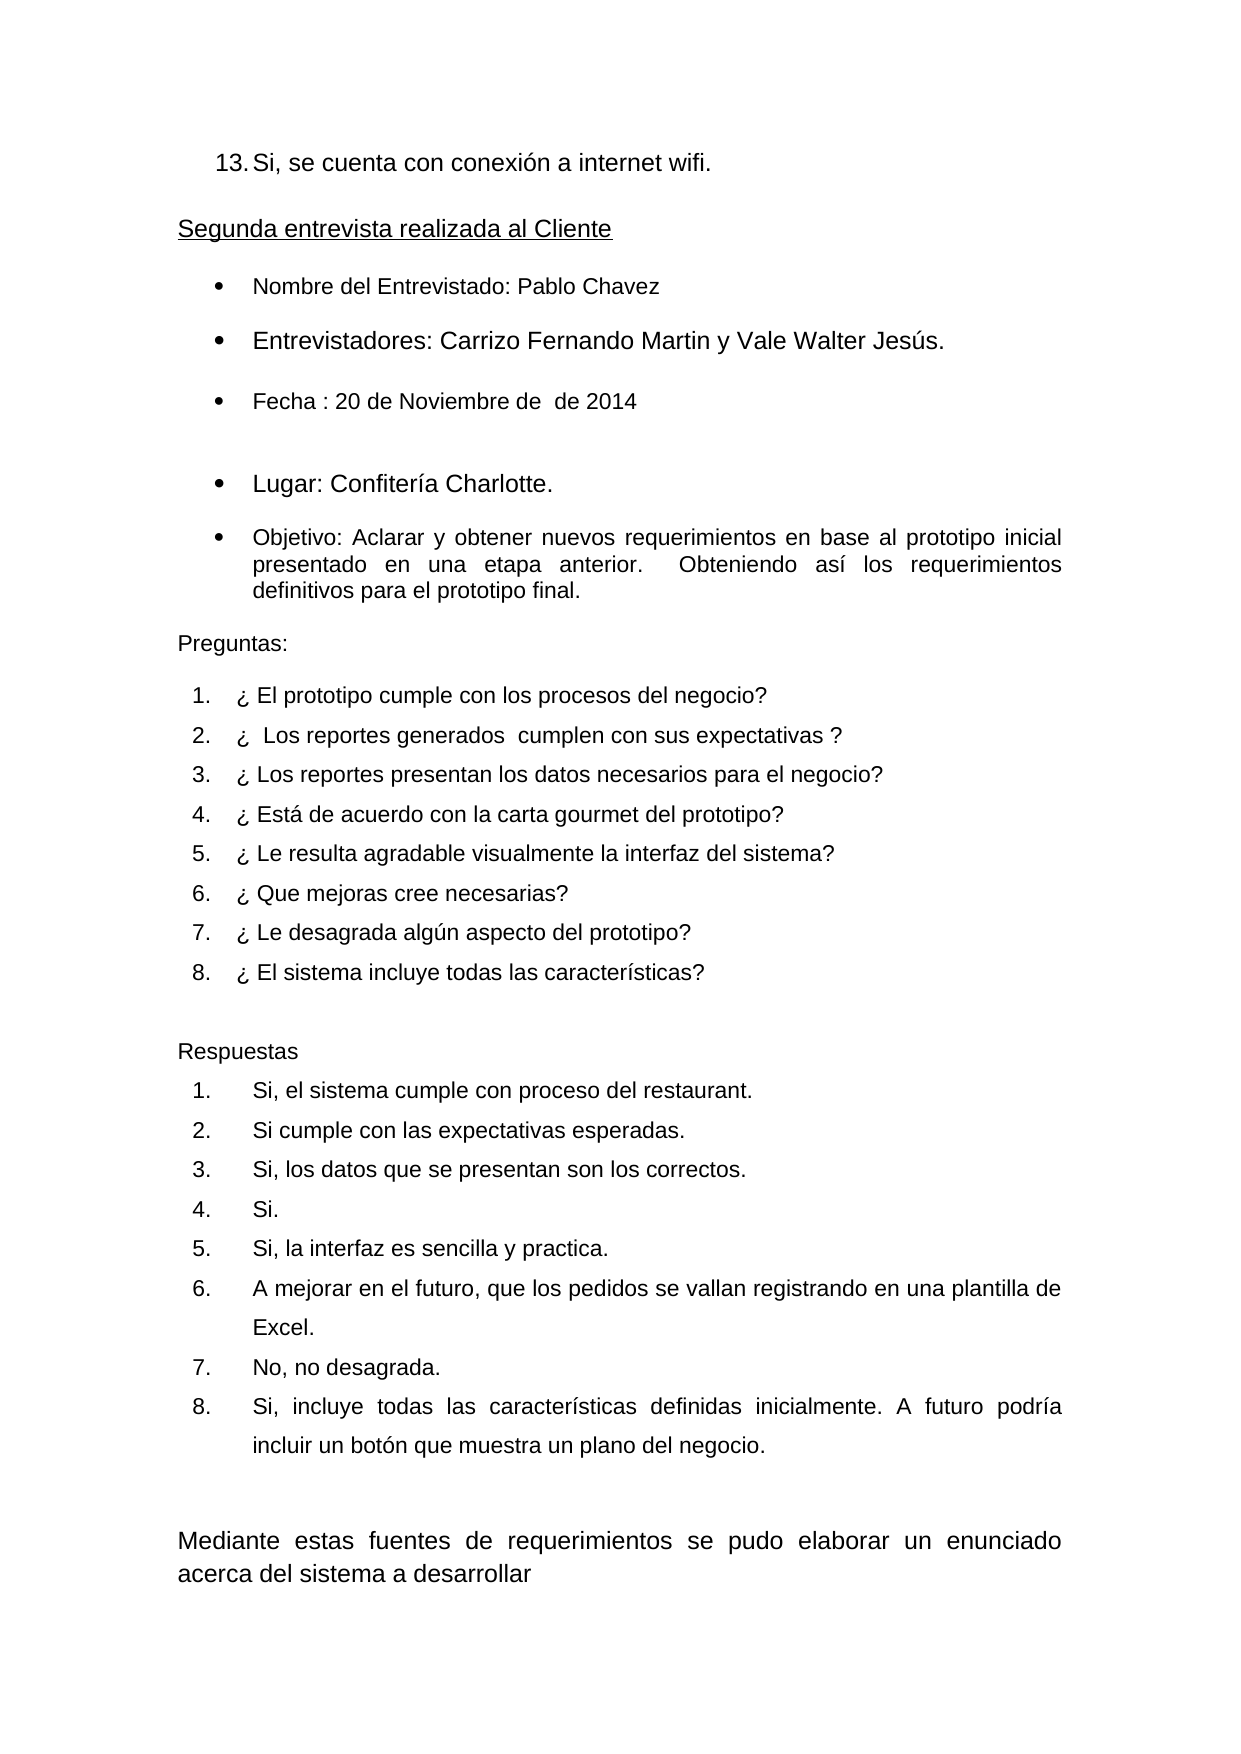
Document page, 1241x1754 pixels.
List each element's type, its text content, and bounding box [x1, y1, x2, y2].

text Respuestas [177, 1038, 1063, 1064]
list ¿ Le resulta agradable visualmente la interfaz del sistema? [192, 840, 1063, 867]
list Lugar: Confitería Charlotte. [215, 469, 1063, 498]
list Fecha : 20 de Noviembre de de 2014 [215, 388, 1063, 414]
list ¿ Los reportes presentan los datos necesarios para el negocio? [192, 761, 1063, 788]
list A mejorar en el futuro, que los pedidos se vallan registrando en una plantilla de Excel. [192, 1274, 1063, 1340]
text Segunda entrevista realizada al Cliente [177, 214, 1063, 242]
text Preguntas: [177, 630, 1063, 656]
list Si cumple con las expectativas esperadas. [192, 1117, 1063, 1143]
text Mediante estas fuentes de requerimientos se pudo elaborar un enunciado acerca del sistema a desarrollar [177, 1526, 1063, 1588]
list ¿ Está de acuerdo con la carta gourmet del prototipo? [192, 801, 1063, 827]
list Si, incluye todas las características definidas inicialmente. A futuro podría incluir un botón que muestra un plano del negocio. [192, 1393, 1063, 1459]
list ¿ Que mejoras cree necesarias? [192, 880, 1063, 906]
list ¿ Le desagrada algún aspecto del prototipo? [192, 919, 1063, 946]
list Si, los datos que se presentan son los correctos. [192, 1156, 1063, 1182]
list ¿ Los reportes generados cumplen con sus expectativas ? [192, 722, 1063, 748]
list Si, se cuenta con conexión a internet wifi. [215, 148, 1063, 176]
list Entrevistadores: Carrizo Fernando Martin y Vale Walter Jesús. [215, 326, 1063, 354]
list Si, la interfaz es sencilla y practica. [192, 1235, 1063, 1261]
list Si. [192, 1196, 1063, 1222]
list ¿ El sistema incluye todas las características? [192, 959, 1063, 985]
list No, no desagrada. [192, 1353, 1063, 1380]
list Si, el sistema cumple con proceso del restaurant. [192, 1077, 1063, 1103]
list ¿ El prototipo cumple con los procesos del negocio? [192, 682, 1063, 709]
list Objetivo: Aclarar y obtener nuevos requerimientos en base al prototipo inicial presentado en una etapa anterior. Obteniendo así los requerimientos definitivos para el prototipo final. [215, 524, 1063, 603]
list Nombre del Entrevistado: Pablo Chavez [215, 273, 1063, 299]
